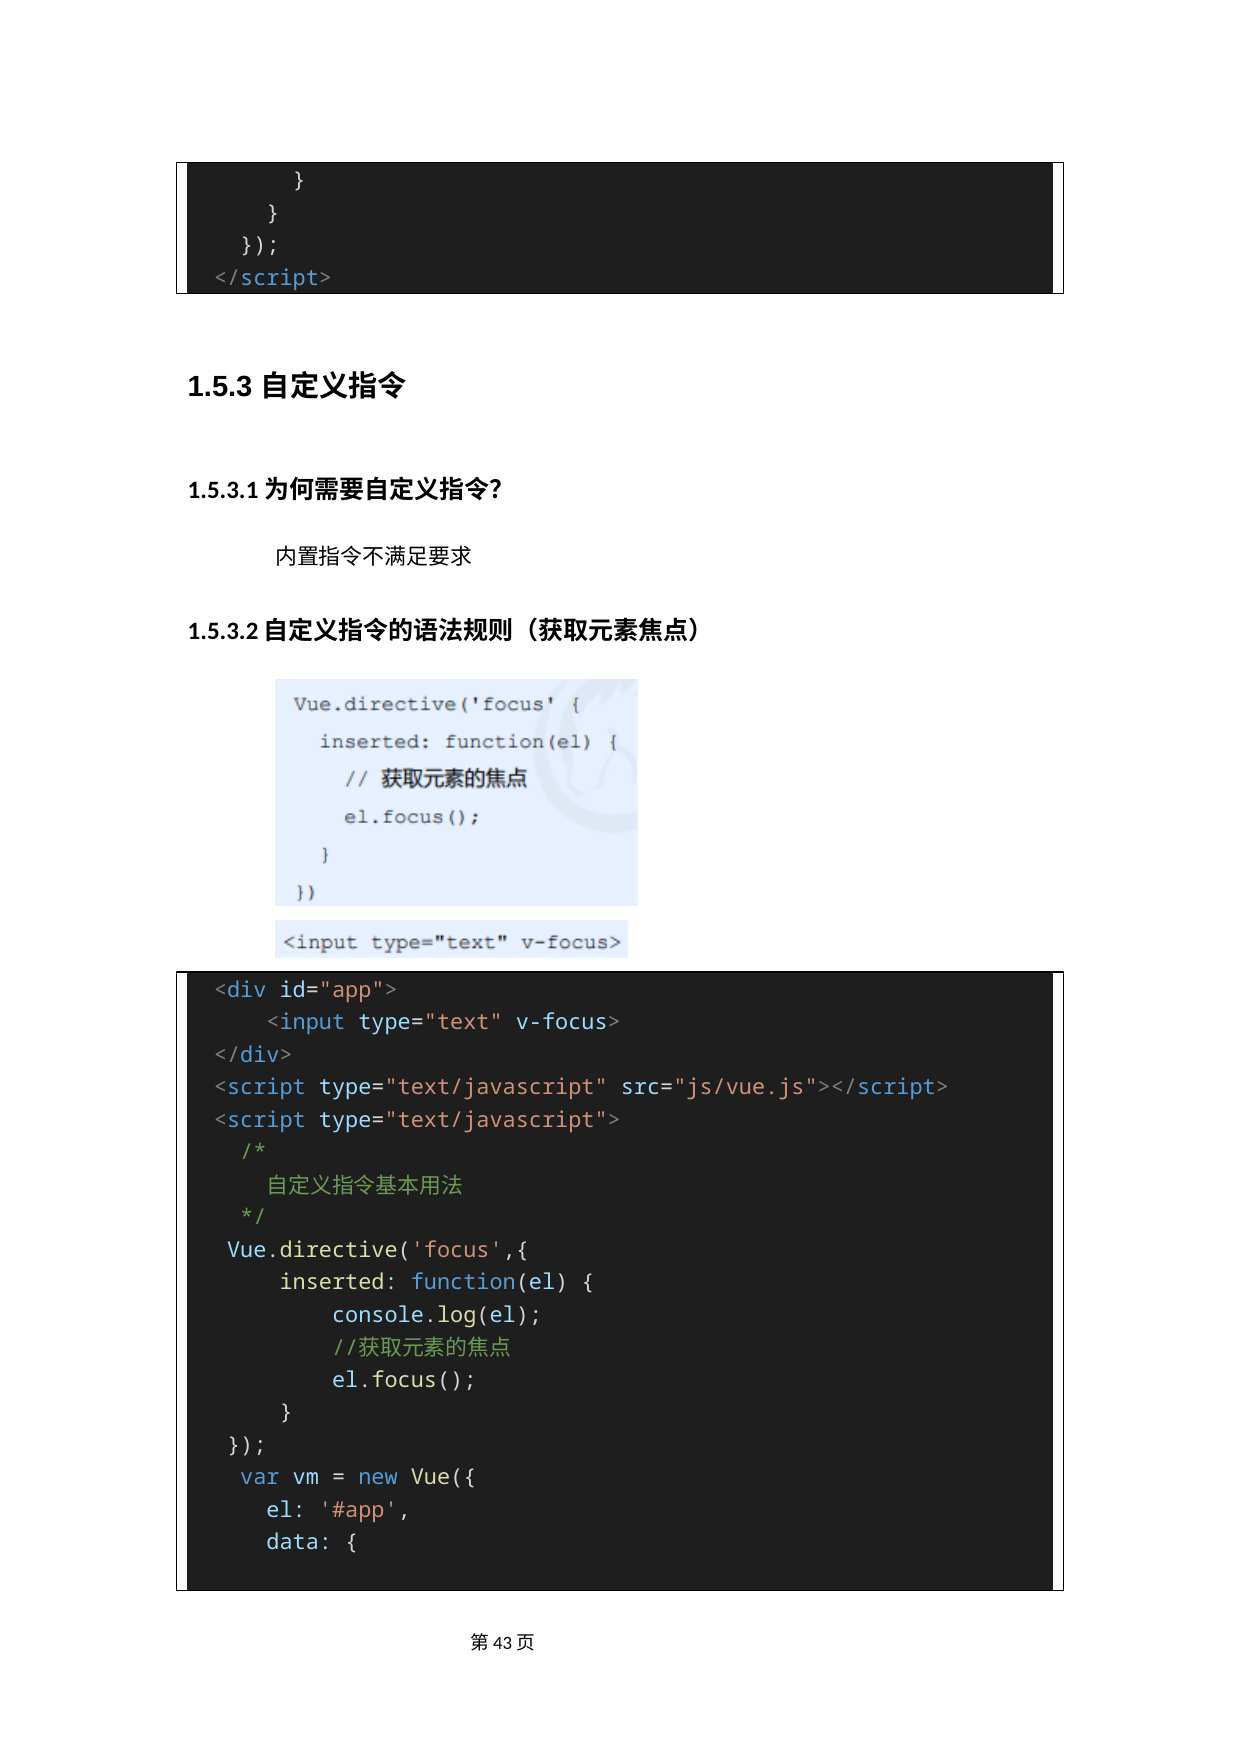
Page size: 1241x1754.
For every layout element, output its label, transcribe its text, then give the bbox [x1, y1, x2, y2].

picture [275, 920, 629, 958]
text 内置指令不满足要求 [231, 538, 1053, 571]
subtitle 1.5.3.1 为何需要自定义指令？ [187, 455, 1053, 520]
subtitle 1.5.3.2自定义指令的语法规则（获取元素焦点） [187, 596, 1053, 661]
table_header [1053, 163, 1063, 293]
subtitle 1.5.3 自定义指令 [187, 352, 1053, 417]
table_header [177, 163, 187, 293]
picture [275, 679, 638, 906]
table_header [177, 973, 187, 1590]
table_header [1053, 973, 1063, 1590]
